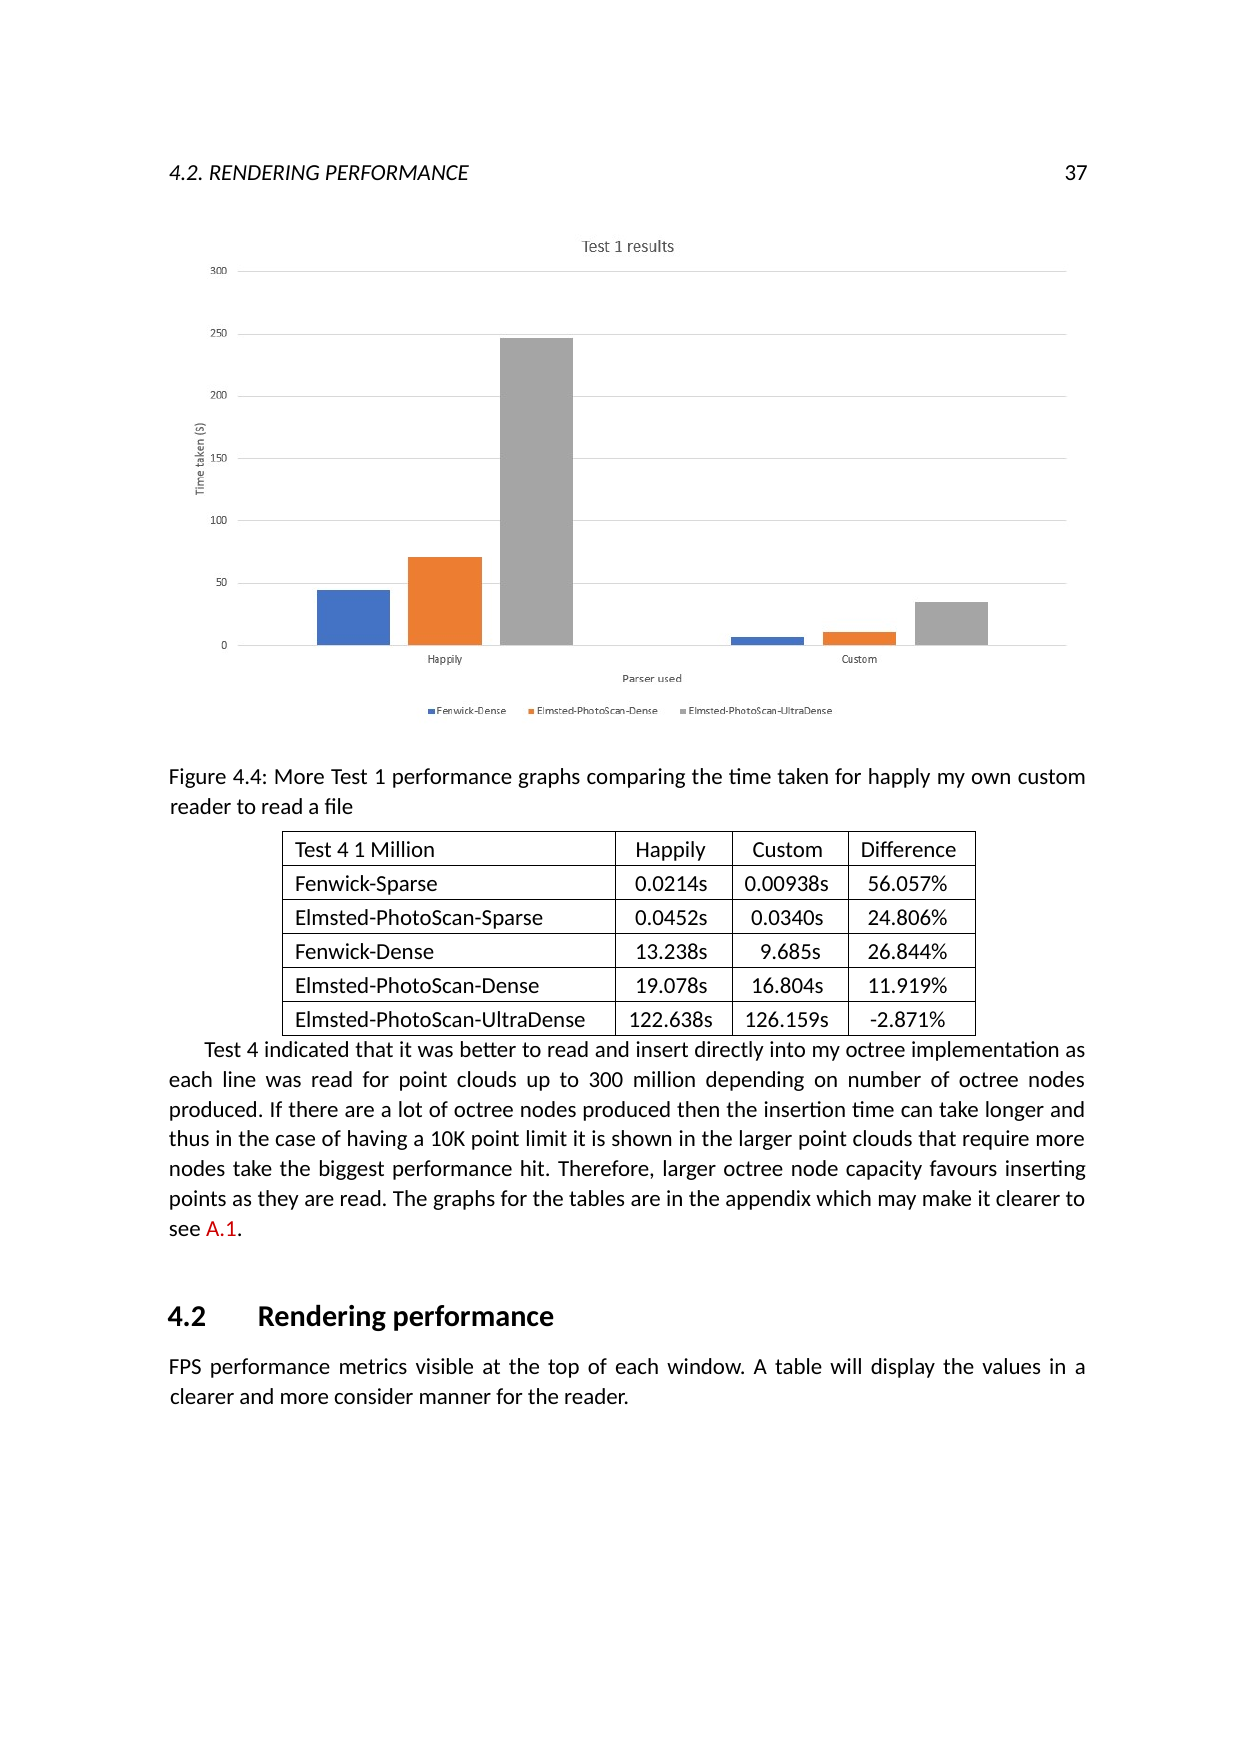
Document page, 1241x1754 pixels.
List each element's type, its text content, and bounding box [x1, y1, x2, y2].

table_cell 9.685s [733, 934, 848, 967]
table_cell 126.159s [733, 1002, 848, 1035]
table_cell 16.804s [733, 968, 848, 1001]
table_cell Elmsted-PhotoScan-Sparse [283, 900, 615, 933]
text Test 4 indicated that it was better to read and insert directly into my octree implementation as each line was read for point clouds up to 300 million depending on number of octree nodes produced. If there are a lot of octree nodes produced then the insertion time can take longer and thus in the case of having a 10K point limit it is shown in the larger point clouds that require more nodes take the biggest performance hit. Therefore, larger octree node capacity favours inserting points as they are read. The graphs for the tables are in the appendix which may make it clearer to see A.1. [169, 1036, 1088, 1242]
table_cell 13.238s [616, 934, 732, 967]
picture [176, 226, 1080, 729]
table_cell 0.00938s [733, 866, 848, 899]
table_cell 26.844% [849, 934, 975, 967]
table_cell Elmsted-PhotoScan-Dense [283, 968, 615, 1001]
table_cell 0.0214s [616, 866, 732, 899]
table_cell 24.806% [849, 900, 975, 933]
table_cell 122.638s [616, 1002, 732, 1035]
table_cell Elmsted-PhotoScan-UltraDense [283, 1002, 615, 1035]
table_header Test 4 1 Million [283, 832, 615, 865]
table_cell 0.0452s [616, 900, 732, 933]
table_cell Fenwick-Sparse [283, 866, 615, 899]
table_cell Fenwick-Dense [283, 934, 615, 967]
table_cell 19.078s [616, 968, 732, 1001]
table_cell 11.919% [849, 968, 975, 1001]
table_header Happily [616, 832, 732, 865]
table_header Difference [849, 832, 975, 865]
text Figure 4.4: More Test 1 performance graphs comparing the time taken for happly my own custom reader to read a file [169, 762, 1088, 820]
table_header Custom [733, 832, 848, 865]
table_cell 56.057% [849, 866, 975, 899]
subtitle 4.2 Rendering performance [167, 1297, 1088, 1334]
text FPS performance metrics visible at the top of each window. A table will display the values in a clearer and more consider manner for the reader. [169, 1352, 1088, 1410]
table_cell -2.871% [849, 1002, 975, 1035]
table_cell 0.0340s [733, 900, 848, 933]
